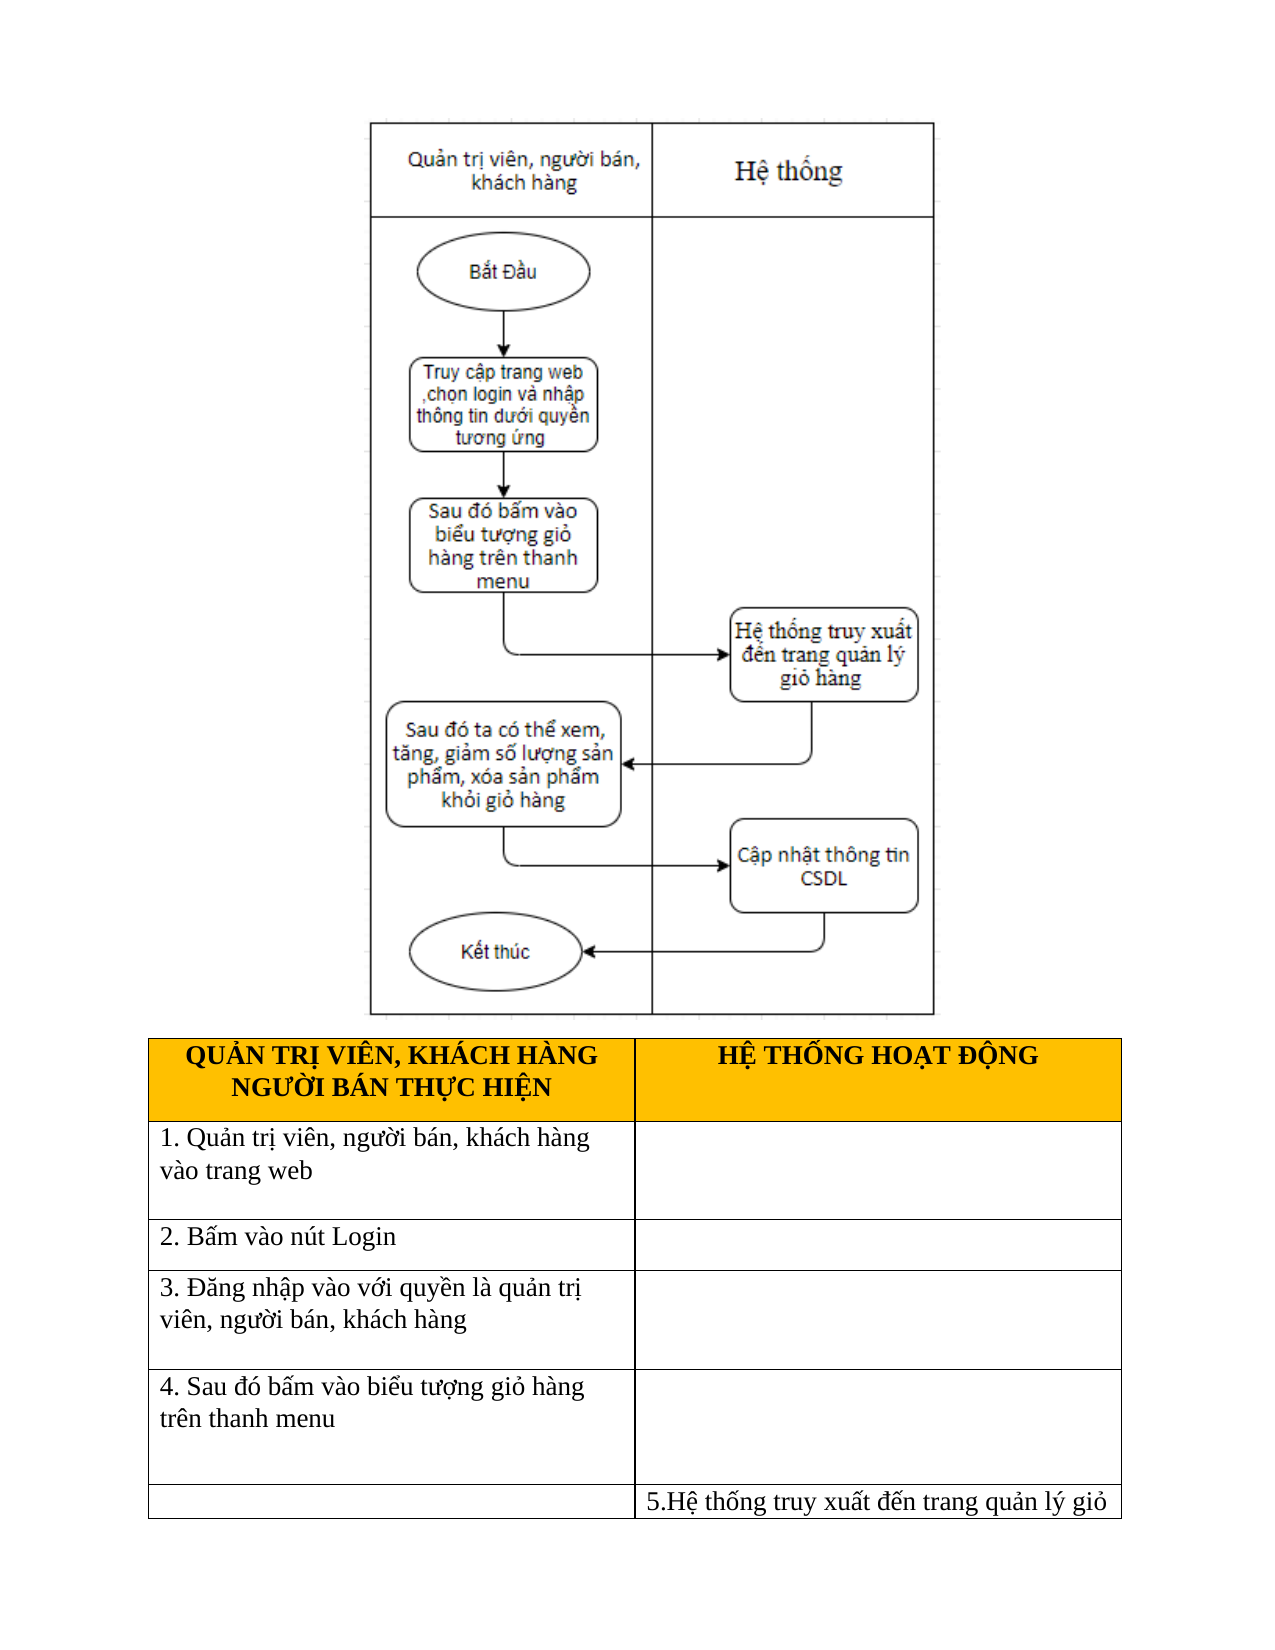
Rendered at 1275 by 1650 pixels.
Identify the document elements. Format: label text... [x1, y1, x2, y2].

table_cell [636, 1370, 1121, 1484]
table_cell 2. Bấm vào nút Login [149, 1220, 634, 1270]
table_cell [149, 1485, 634, 1518]
table_cell 1. Quản trị viên, người bán, khách hàng vào trang web [149, 1122, 634, 1219]
table_header HỆ THỐNG HOẠT ĐỘNG [636, 1039, 1121, 1121]
table_cell [636, 1122, 1121, 1219]
table_cell [636, 1271, 1121, 1368]
picture [364, 118, 941, 1020]
table_cell [636, 1220, 1121, 1270]
table_cell 3. Đăng nhập vào với quyền là quản trị viên, người bán, khách hàng [149, 1271, 634, 1368]
table_header QUẢN TRỊ VIÊN, KHÁCH HÀNG NGƯỜI BÁN THỰC HIỆN [149, 1039, 634, 1121]
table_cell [636, 1485, 1121, 1518]
table_cell 4. Sau đó bấm vào biểu tượng giỏ hàng trên thanh menu [149, 1370, 634, 1484]
